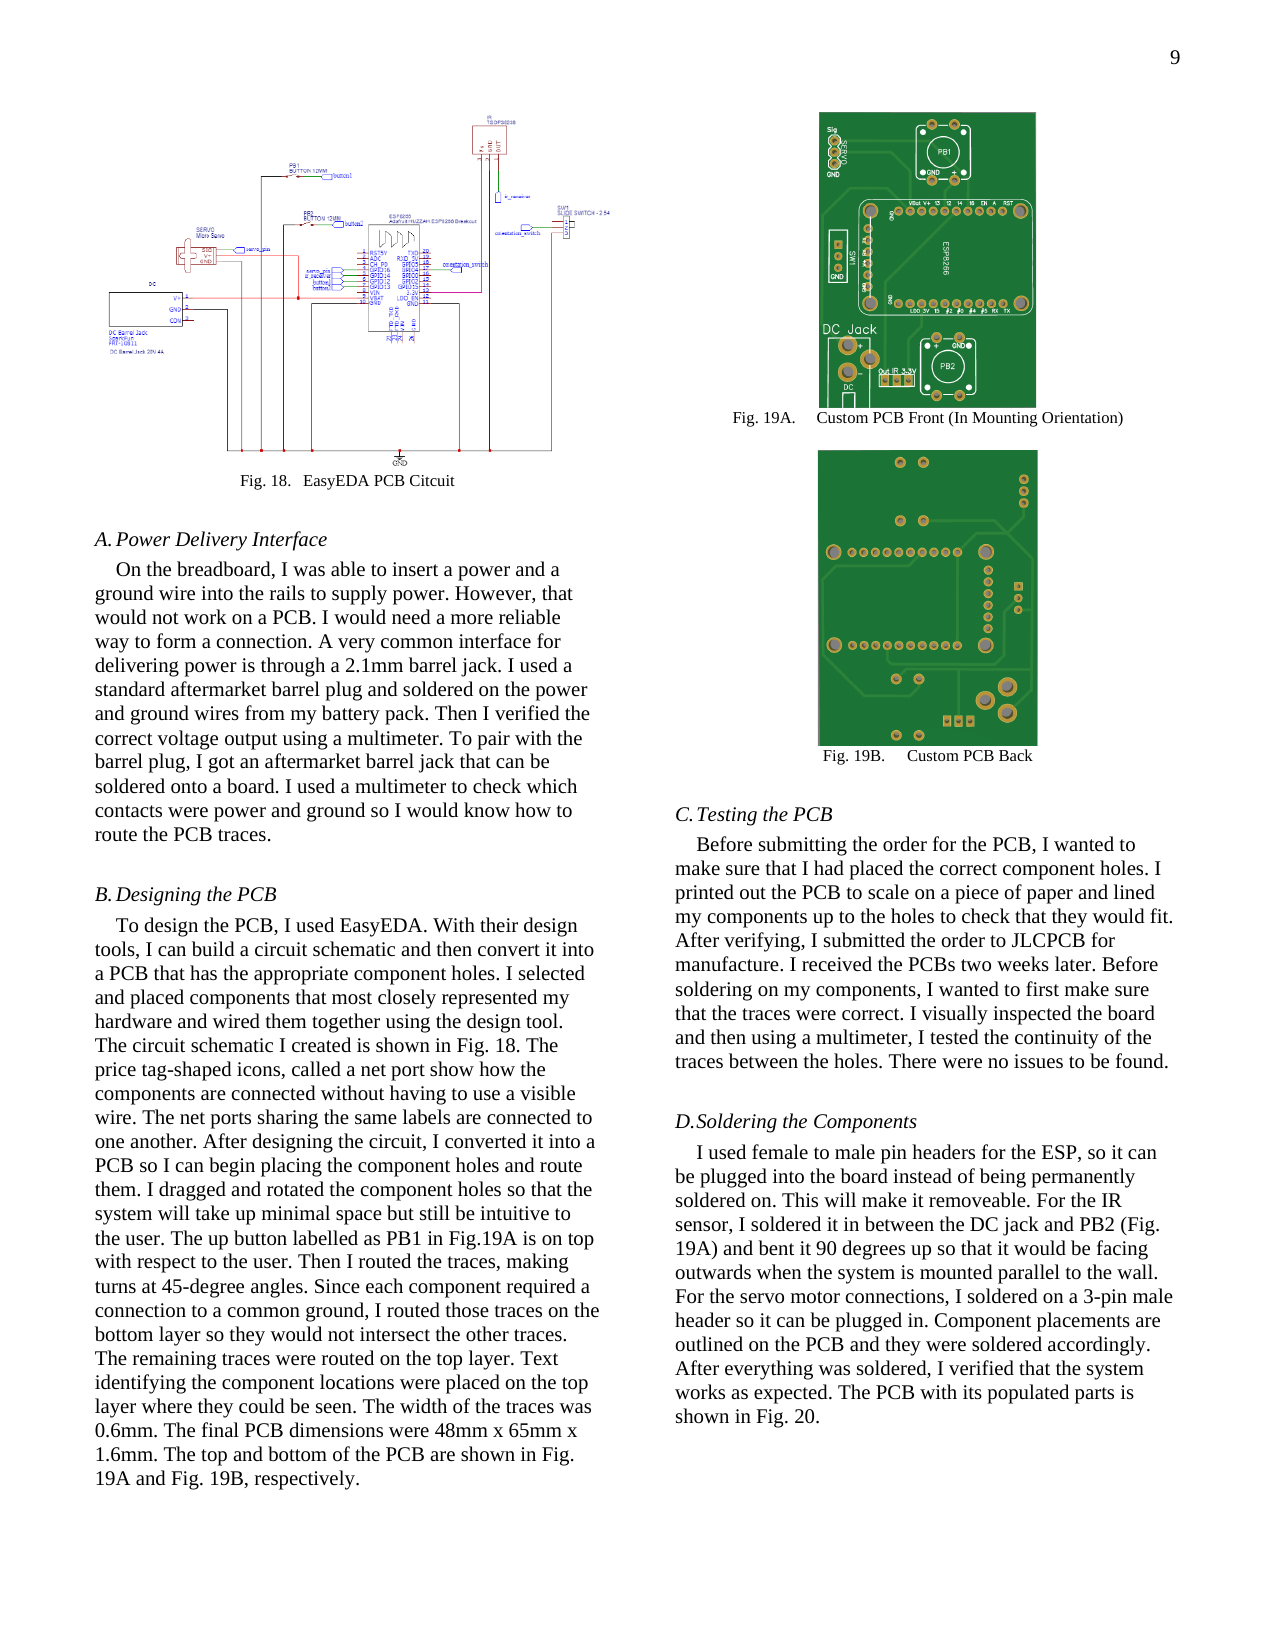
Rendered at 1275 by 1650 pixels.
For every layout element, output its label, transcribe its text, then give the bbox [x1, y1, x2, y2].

picture [94, 112, 614, 471]
text Fig. 18. EasyEDA PCB Citcuit [94, 471, 600, 490]
text To design the PCB, I used EasyEDA. With their design tools, I can build a circuit schematic and then convert it into a PCB that has the appropriate component holes. I selected and placed components that most closely represented my hardware and wired them together using the design tool. The circuit schematic I created is shown in Fig. 18. The price tag-shaped icons, called a net port show how the components are connected without having to use a visible wire. The net ports sharing the same labels are connected to one another. After designing the circuit, I converted it into a PCB so I can begin placing the component holes and route them. I dragged and rotated the component holes so that the system will take up minimal space but still be intuitive to the user. The up button labelled as PB1 in Fig.19A is on top with respect to the user. Then I routed the traces, making turns at 45-degree angles. Since each component required a connection to a common ground, I routed those traces on the bottom layer so they would not intersect the other traces. The remaining traces were routed on the top layer. Text identifying the component locations were placed on the top layer where they could be seen. The width of the traces was 0.6mm. The final PCB dimensions were 48mm x 65mm x 1.6mm. The top and bottom of the PCB are shown in Fig. 19A and Fig. 19B, respectively. [94, 913, 600, 1490]
picture [817, 450, 1038, 746]
text Before submitting the order for the PCB, I wanted to make sure that I had placed the correct component holes. I printed out the PCB to scale on a piece of paper and lined my components up to the holes to check that they would fit. After verifying, I submitted the order to JLCPCB for manufacture. I received the PCBs two weeks later. Before soldering on my components, I wanted to first make sure that the traces were correct. I visually inspected the board and then using a multimeter, I tested the continuity of the traces between the holes. There were no issues to be found. [675, 832, 1181, 1073]
subtitle Testing the PCB [675, 802, 1181, 826]
text I used female to male pin headers for the ESP, so it can be plugged into the board instead of being permanently soldered on. This will make it removeable. For the IR sensor, I soldered it in between the DC jack and PB2 (Fig. 19A) and bent it 90 degrees up so that it would be facing outwards when the system is mounted parallel to the wall. For the servo motor connections, I soldered on a 3-pin male header so it can be plugged in. Component placements are outlined on the PCB and they were soldered accordingly. After everything was soldered, I verified that the system works as expected. The PCB with its populated parts is shown in Fig. 20. [675, 1139, 1181, 1428]
text Fig. 19B. Custom PCB Back [675, 746, 1181, 789]
subtitle Designing the PCB [94, 882, 600, 906]
text On the breadboard, I was able to insert a power and a ground wire into the rails to supply power. However, that would not work on a PCB. I would need a more reliable way to form a connection. A very common interface for delivering power is through a 2.1mm barrel jack. I used a standard aftermarket barrel plug and soldered on the power and ground wires from my battery pack. Then I verified the correct voltage output using a multimeter. To pair with the barrel plug, I got an aftermarket barrel jack that can be soldered onto a board. I used a multimeter to check which contacts were power and ground so I would know how to route the PCB traces. [94, 557, 600, 846]
picture [819, 112, 1037, 408]
text Fig. 19A. Custom PCB Front (In Mounting Orientation) [675, 407, 1181, 427]
subtitle Soldering the Components [675, 1109, 1181, 1133]
subtitle Power Delivery Interface [94, 527, 600, 551]
